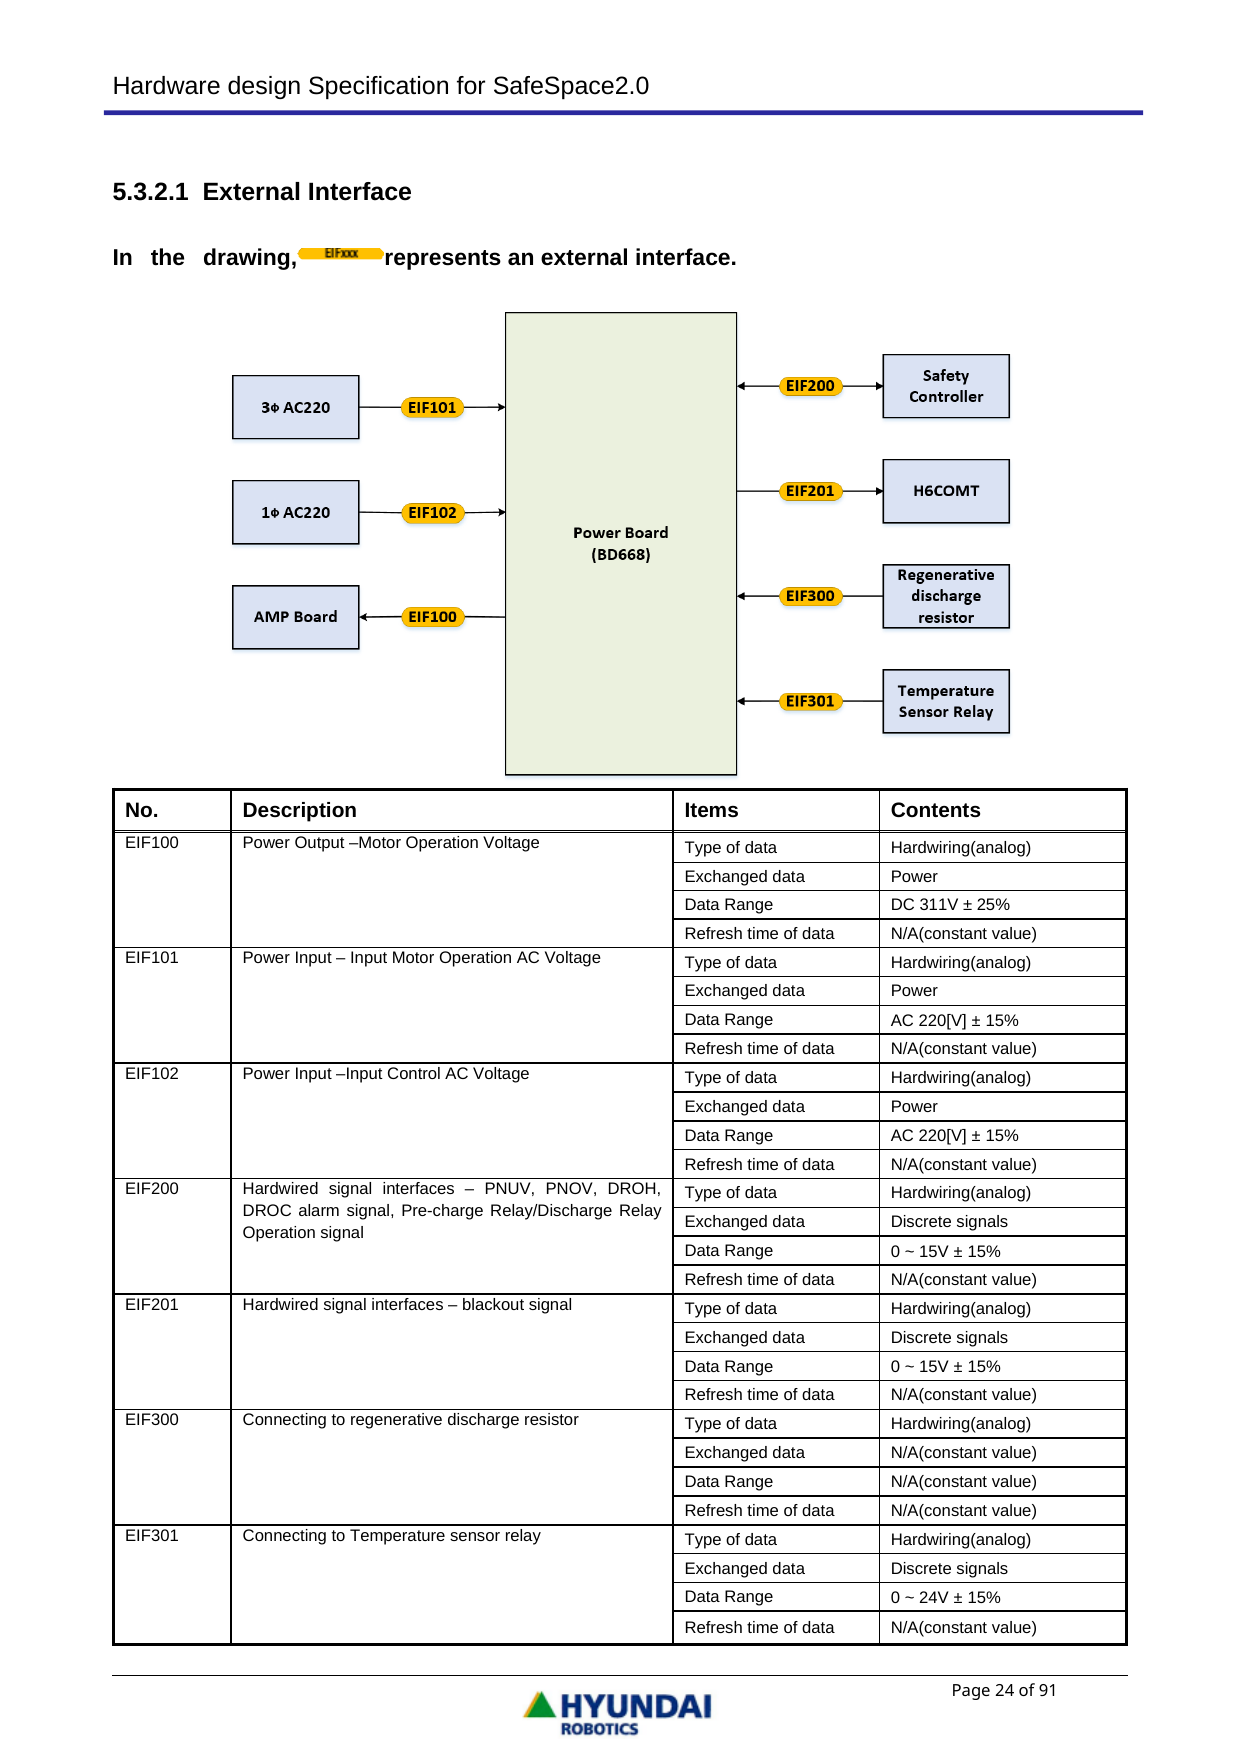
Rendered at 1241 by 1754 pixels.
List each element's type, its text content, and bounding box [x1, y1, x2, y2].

table_cell Type of data [674, 1295, 879, 1322]
table_header Items [674, 791, 879, 829]
table_cell EIF102 [115, 1064, 230, 1178]
table_cell Refresh time of data [674, 1266, 879, 1293]
table_cell Type of data [674, 833, 879, 862]
picture [520, 1683, 721, 1739]
subtitle External Interface [112, 177, 1128, 206]
text In the drawing, represents an external interface. [112, 243, 1128, 270]
table_cell Type of data [674, 1410, 879, 1437]
table_cell N/A(constant value) [880, 1612, 1125, 1643]
table_cell AC 220[V] ± 15% [880, 1006, 1125, 1033]
table_cell Refresh time of data [674, 1035, 879, 1062]
table_cell Discrete signals [880, 1208, 1125, 1235]
table_cell EIF301 [115, 1526, 230, 1643]
table_cell Connecting to regenerative discharge resistor [232, 1410, 672, 1524]
table_cell Data Range [674, 1237, 879, 1264]
table_cell Type of data [674, 1064, 879, 1091]
table_cell EIF101 [115, 948, 230, 1062]
table_cell Hardwiring(analog) [880, 1064, 1125, 1091]
table_cell Exchanged data [674, 1554, 879, 1582]
table_cell AC 220[V] ± 15% [880, 1122, 1125, 1149]
table_cell Power [880, 977, 1125, 1004]
table_cell N/A(constant value) [880, 1035, 1125, 1062]
table_cell Power [880, 863, 1125, 889]
table_cell Type of data [674, 1179, 879, 1206]
table_cell Refresh time of data [674, 1381, 879, 1408]
table_cell Hardwired signal interfaces – PNUV, PNOV, DROH, DROC alarm signal, Pre-charge Relay/Discharge Relay Operation signal [232, 1179, 672, 1293]
table_cell 0 ~ 15V ± 15% [880, 1352, 1125, 1379]
table_cell Exchanged data [674, 1439, 879, 1466]
table_cell N/A(constant value) [880, 1381, 1125, 1408]
table_cell N/A(constant value) [880, 1266, 1125, 1293]
table_cell N/A(constant value) [880, 1468, 1125, 1495]
picture [223, 302, 1017, 784]
table_cell Data Range [674, 1468, 879, 1495]
table_cell Hardwiring(analog) [880, 833, 1125, 862]
table_cell Hardwiring(analog) [880, 1526, 1125, 1553]
table_cell Hardwiring(analog) [880, 1295, 1125, 1322]
table_cell 0 ~ 15V ± 15% [880, 1237, 1125, 1264]
table_cell Exchanged data [674, 1208, 879, 1235]
table_cell Hardwiring(analog) [880, 1179, 1125, 1206]
table_cell Hardwiring(analog) [880, 948, 1125, 976]
table_cell Type of data [674, 1526, 879, 1553]
table_cell Power [880, 1093, 1125, 1120]
table_cell Data Range [674, 891, 879, 918]
table_cell Power Output –Motor Operation Voltage [232, 833, 672, 947]
table_cell Exchanged data [674, 1323, 879, 1351]
table_cell Exchanged data [674, 1093, 879, 1120]
table_cell DC 311V ± 25% [880, 891, 1125, 918]
table_cell Discrete signals [880, 1323, 1125, 1351]
table_cell Hardwired signal interfaces – blackout signal [232, 1295, 672, 1408]
table_cell N/A(constant value) [880, 920, 1125, 947]
table_cell EIF201 [115, 1295, 230, 1408]
table_cell Refresh time of data [674, 1497, 879, 1524]
table_cell EIF200 [115, 1179, 230, 1293]
table_cell Data Range [674, 1352, 879, 1379]
table_cell Data Range [674, 1122, 879, 1149]
table_cell Power Input – Input Motor Operation AC Voltage [232, 948, 672, 1062]
table_cell Data Range [674, 1006, 879, 1033]
table_cell EIF100 [115, 833, 230, 947]
table_cell Exchanged data [674, 863, 879, 889]
table_cell Refresh time of data [674, 920, 879, 947]
table_cell N/A(constant value) [880, 1497, 1125, 1524]
table_cell Discrete signals [880, 1554, 1125, 1582]
table_cell N/A(constant value) [880, 1150, 1125, 1178]
table_cell EIF300 [115, 1410, 230, 1524]
table_cell Refresh time of data [674, 1612, 879, 1643]
table_header Contents [880, 791, 1125, 829]
table_cell 0 ~ 24V ± 15% [880, 1583, 1125, 1610]
table_cell Hardwiring(analog) [880, 1410, 1125, 1437]
table_cell N/A(constant value) [880, 1439, 1125, 1466]
table_cell Exchanged data [674, 977, 879, 1004]
table_cell Refresh time of data [674, 1150, 879, 1178]
table_header Description [232, 791, 672, 829]
table_cell Data Range [674, 1583, 879, 1610]
table_header No. [115, 791, 230, 829]
table_cell Type of data [674, 948, 879, 976]
table_cell Power Input –Input Control AC Voltage [232, 1064, 672, 1178]
table_cell Connecting to Temperature sensor relay [232, 1526, 672, 1643]
